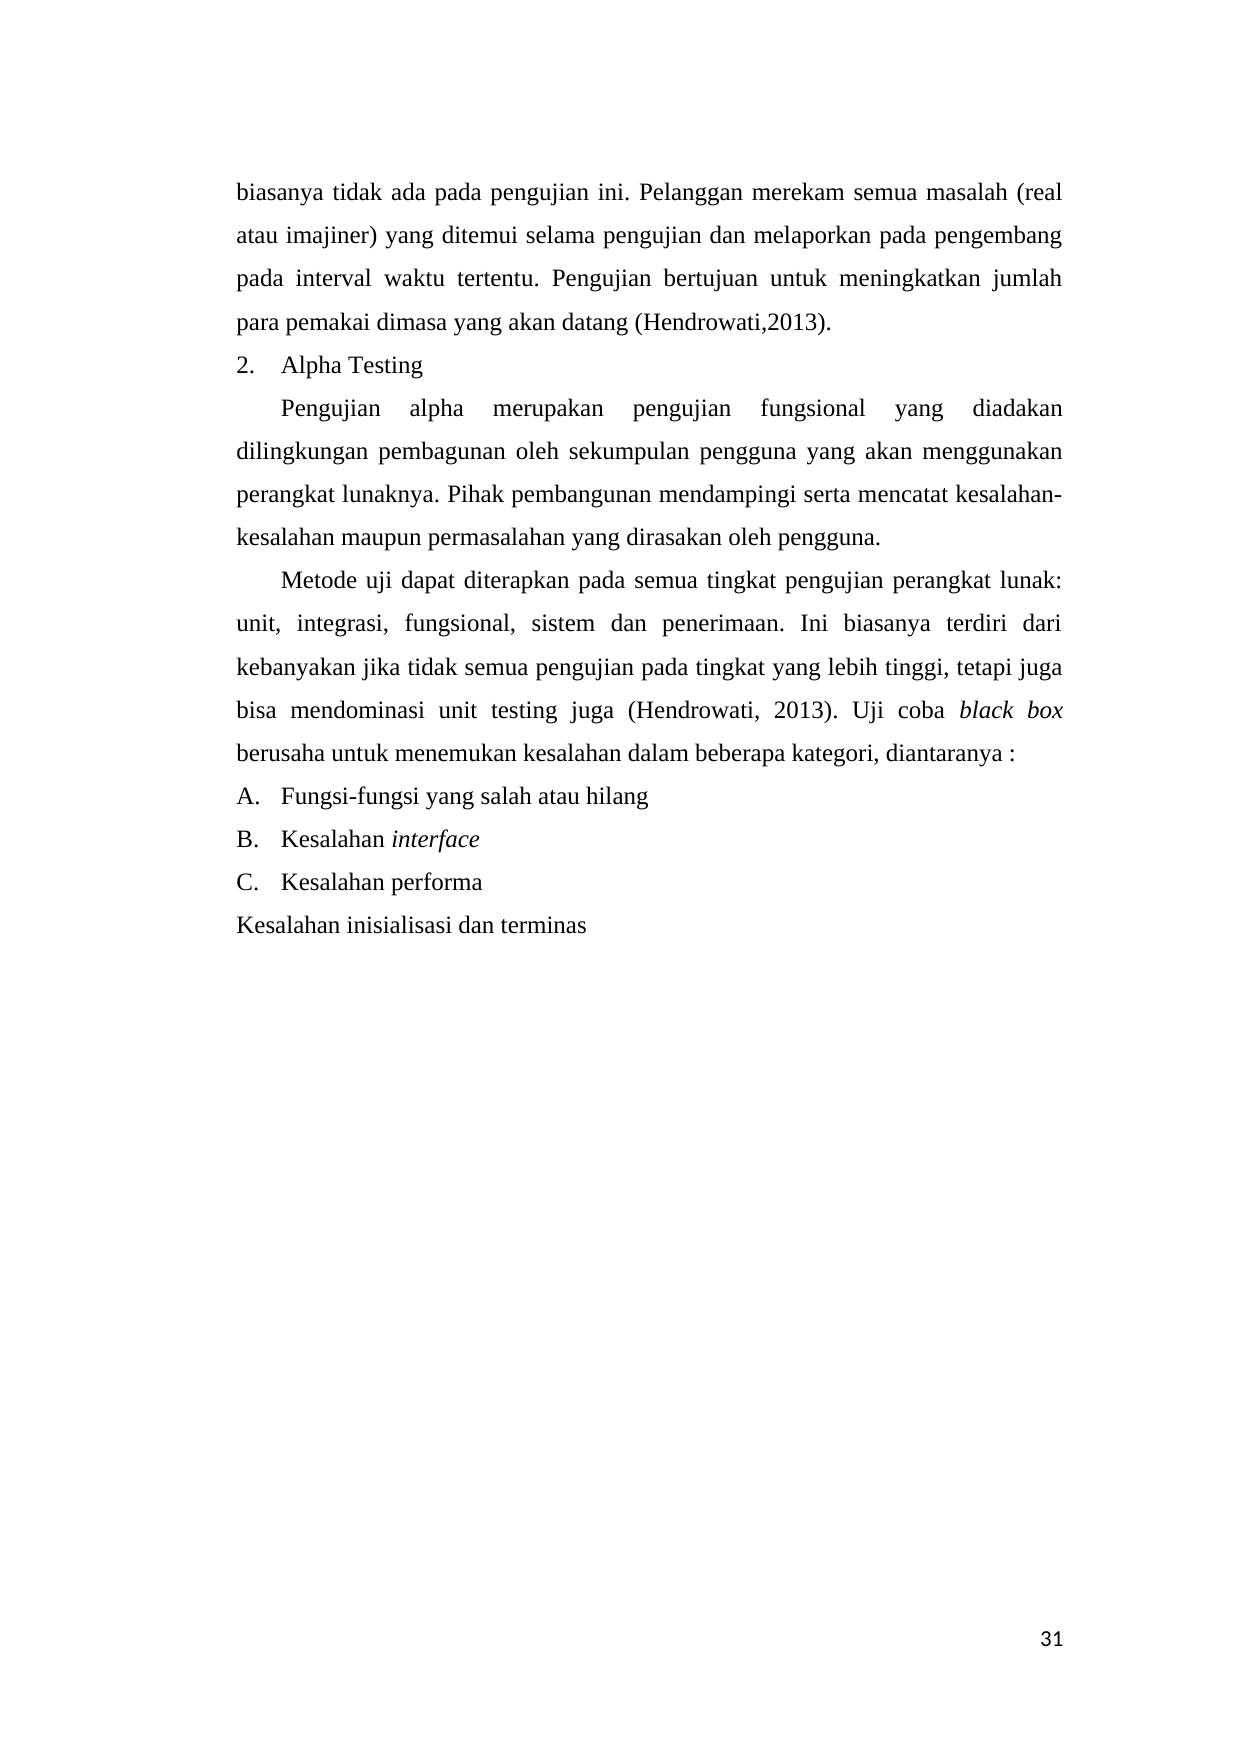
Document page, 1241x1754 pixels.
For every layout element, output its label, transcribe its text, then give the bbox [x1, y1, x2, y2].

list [236, 177, 1063, 335]
list Kesalahan performa [236, 867, 1063, 896]
list Alpha Testing [236, 350, 1063, 378]
list Fungsi-fungsi yang salah atau hilang [236, 781, 1063, 810]
list Metode uji dapat diterapkan pada semua tingkat pengujian perangkat lunak: unit, integrasi, fungsional, sistem dan penerimaan. Ini biasanya terdiri dari kebanyakan jika tidak semua pengujian pada tingkat yang lebih tinggi, tetapi juga bisa mendominasi unit testing juga (Hendrowati, 2013). Uji coba black box berusaha untuk menemukan kesalahan dalam beberapa kategori, diantaranya : [236, 565, 1063, 767]
list Pengujian alpha merupakan pengujian fungsional yang diadakan dilingkungan pembagunan oleh sekumpulan pengguna yang akan menggunakan perangkat lunaknya. Pihak pembangunan mendampingi serta mencatat kesalahan-kesalahan maupun permasalahan yang dirasakan oleh pengguna. [236, 393, 1063, 551]
text Kesalahan inisialisasi dan terminas [236, 910, 1063, 939]
list Kesalahan interface [236, 824, 1063, 853]
